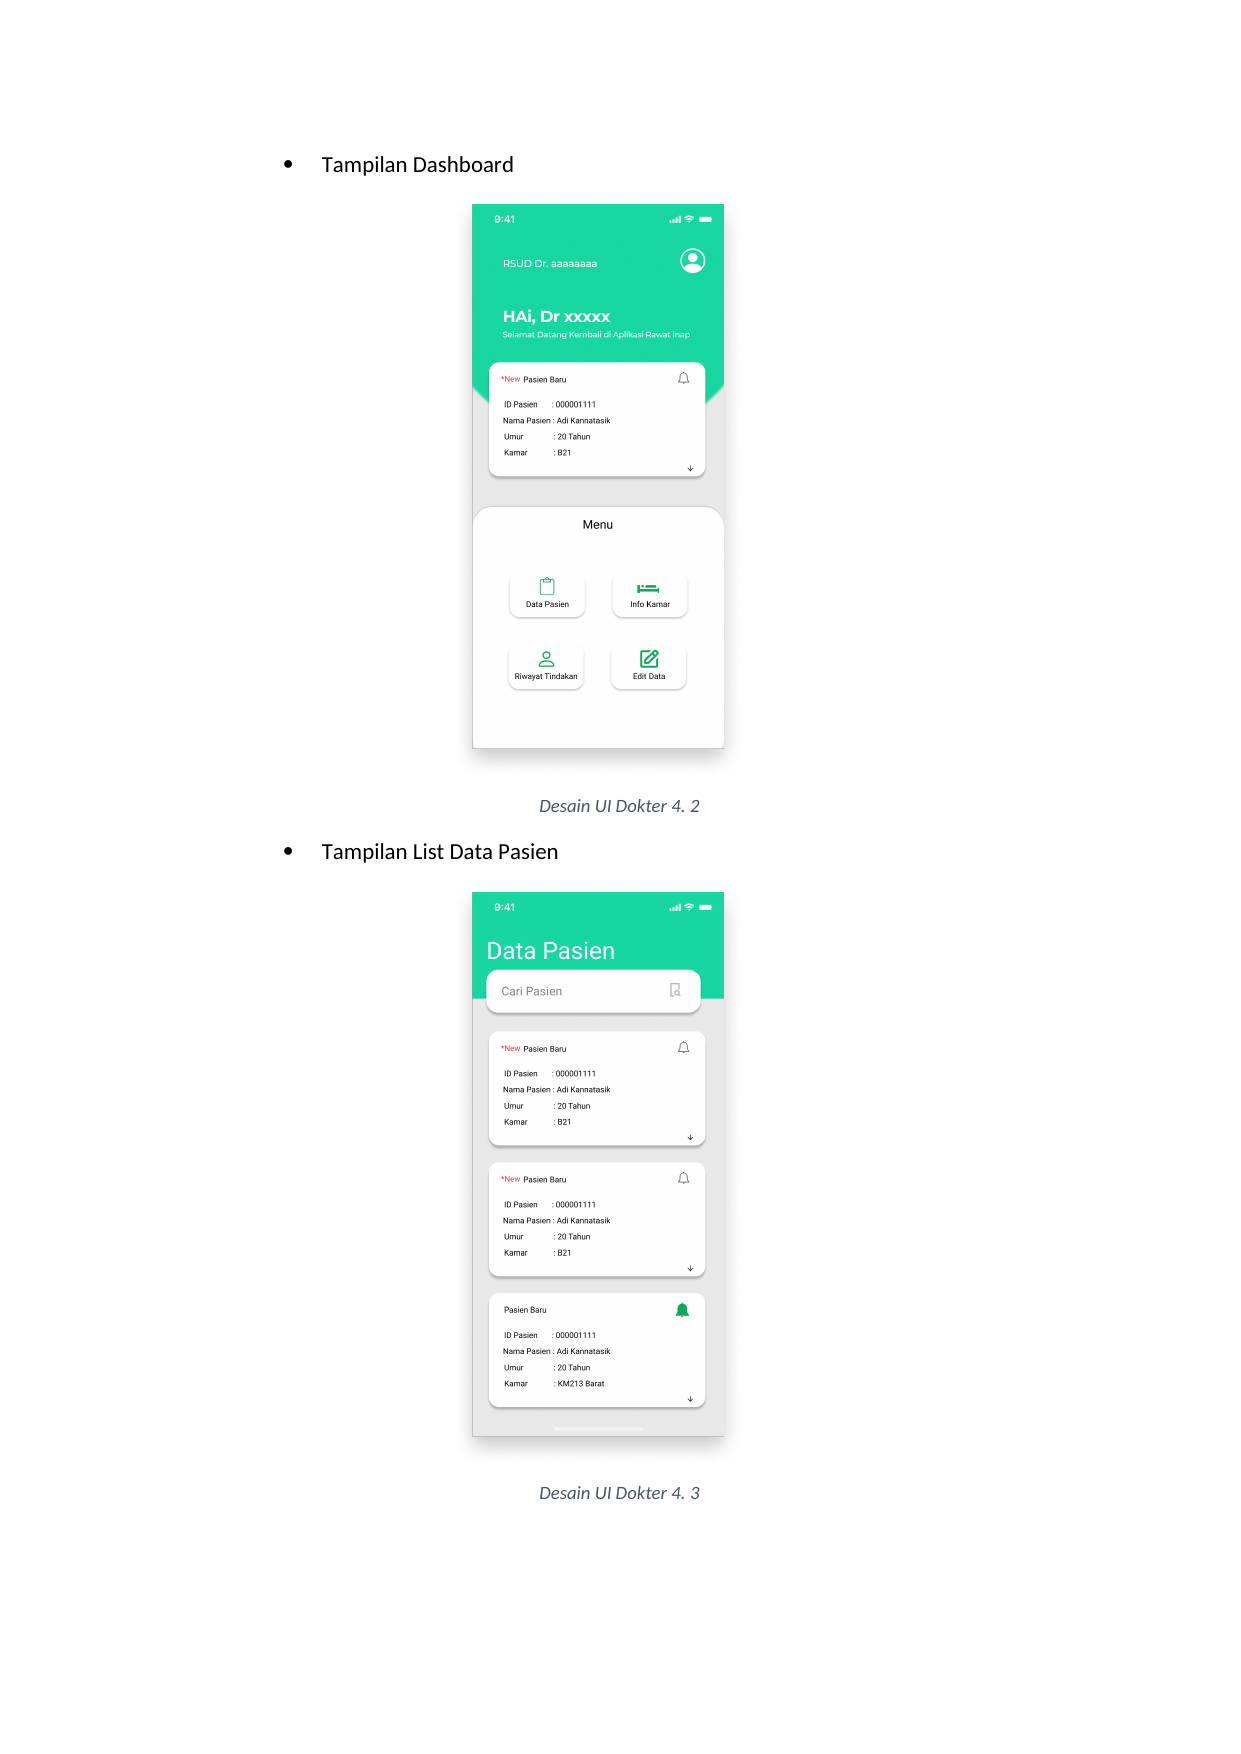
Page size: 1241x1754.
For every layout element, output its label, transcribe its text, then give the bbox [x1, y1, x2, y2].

picture [450, 879, 746, 1468]
picture [450, 192, 746, 780]
text Desain UI Dokter 4. 3 [150, 1481, 1090, 1504]
text Desain UI Dokter 4. 2 [150, 794, 1090, 817]
list Tampilan Dashboard [284, 150, 1090, 178]
list Tampilan List Data Pasien [284, 837, 1090, 866]
